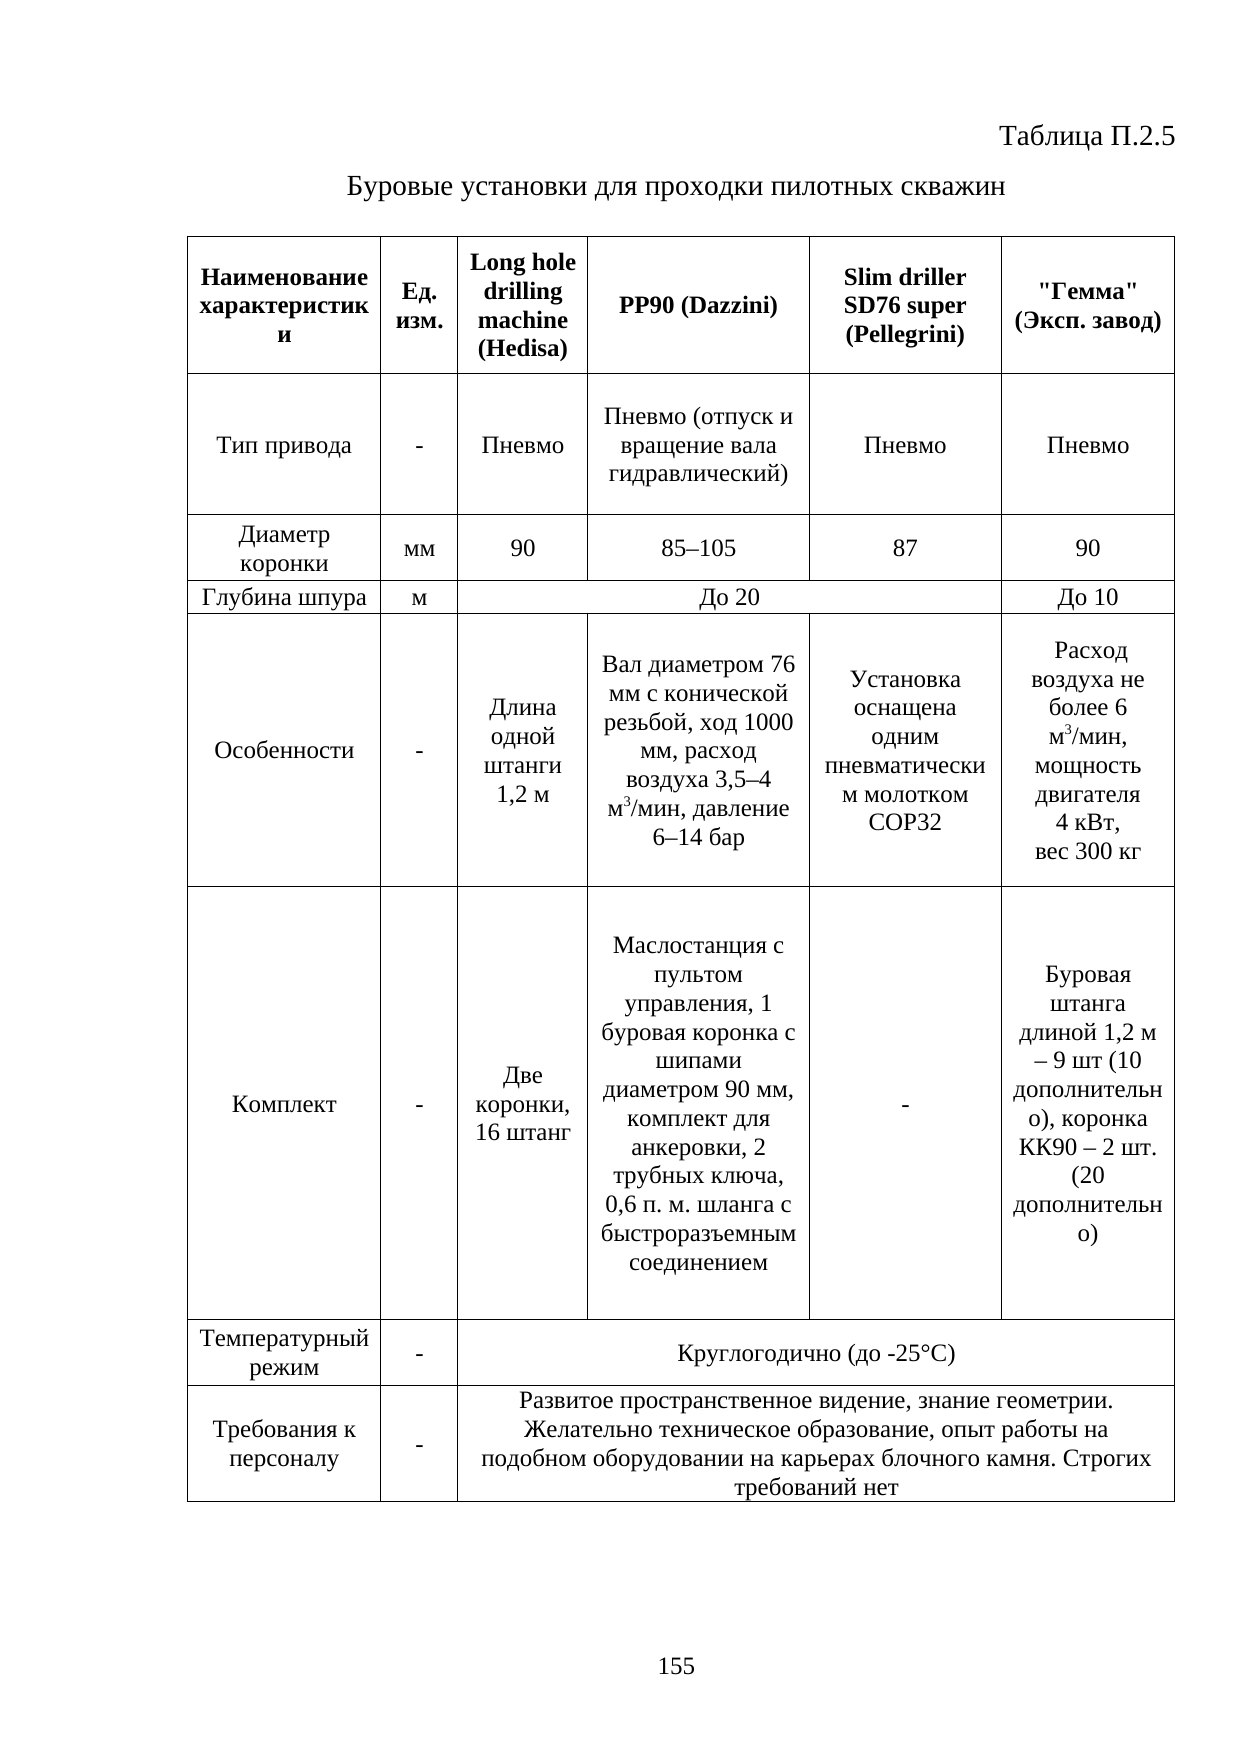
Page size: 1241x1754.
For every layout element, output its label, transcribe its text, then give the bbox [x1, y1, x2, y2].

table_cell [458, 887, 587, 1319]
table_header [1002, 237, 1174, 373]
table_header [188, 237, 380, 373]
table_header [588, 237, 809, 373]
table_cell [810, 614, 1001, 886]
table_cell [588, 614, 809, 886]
text Таблица П.2.5 [177, 118, 1175, 152]
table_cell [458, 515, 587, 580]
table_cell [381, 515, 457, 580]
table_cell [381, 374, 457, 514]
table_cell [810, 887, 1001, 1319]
text Буровые установки для проходки пилотных скважин [177, 168, 1175, 202]
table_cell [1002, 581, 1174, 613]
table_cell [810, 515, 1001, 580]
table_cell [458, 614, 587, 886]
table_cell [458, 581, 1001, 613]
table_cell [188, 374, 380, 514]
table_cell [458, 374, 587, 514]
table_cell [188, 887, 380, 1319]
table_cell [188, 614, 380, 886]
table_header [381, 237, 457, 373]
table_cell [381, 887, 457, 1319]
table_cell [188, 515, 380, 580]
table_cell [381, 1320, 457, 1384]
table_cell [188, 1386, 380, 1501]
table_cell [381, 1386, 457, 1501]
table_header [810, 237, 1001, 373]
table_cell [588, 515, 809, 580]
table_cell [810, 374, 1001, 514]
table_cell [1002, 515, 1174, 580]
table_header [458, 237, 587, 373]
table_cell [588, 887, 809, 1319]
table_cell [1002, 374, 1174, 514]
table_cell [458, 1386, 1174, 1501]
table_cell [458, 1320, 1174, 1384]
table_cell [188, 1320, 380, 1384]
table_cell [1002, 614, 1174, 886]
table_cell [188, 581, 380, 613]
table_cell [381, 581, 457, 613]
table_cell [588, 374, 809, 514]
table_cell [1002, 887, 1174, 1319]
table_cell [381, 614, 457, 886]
